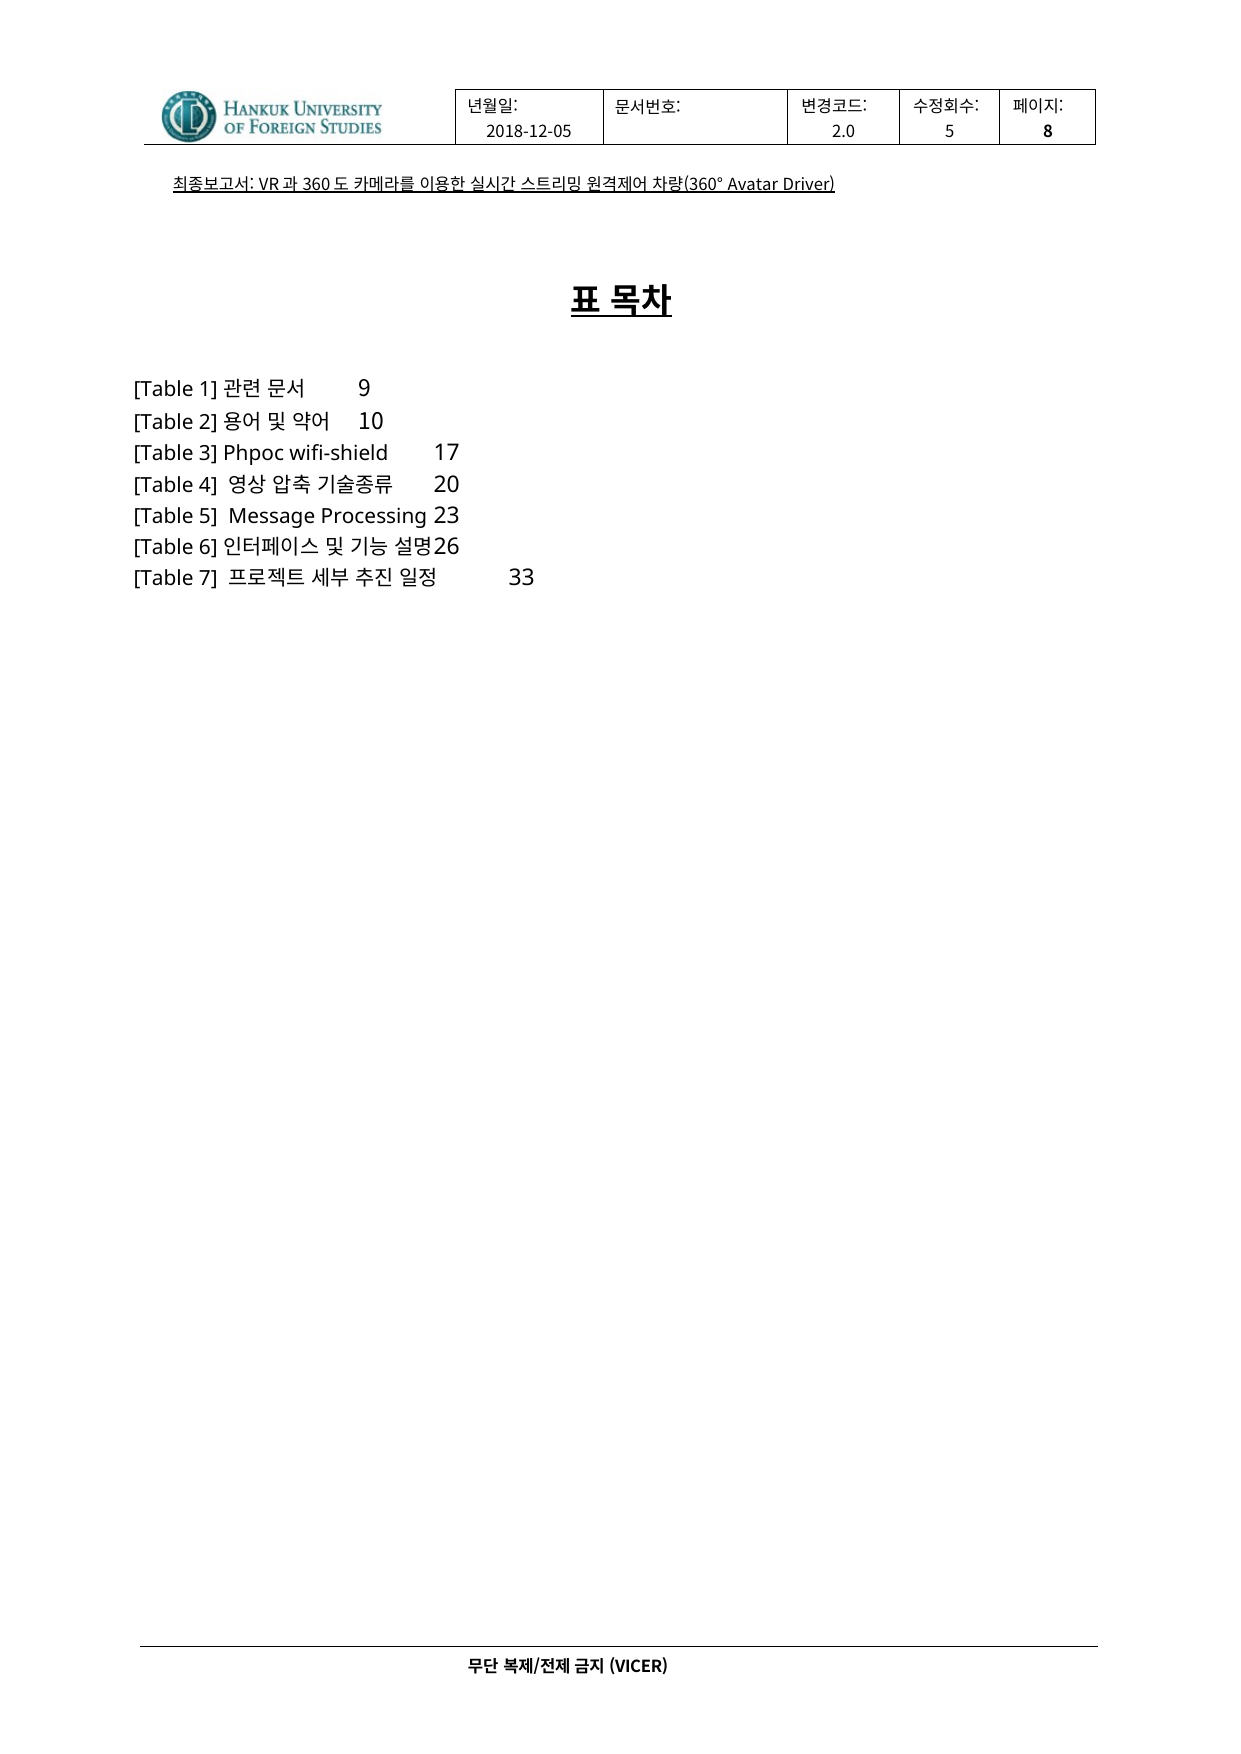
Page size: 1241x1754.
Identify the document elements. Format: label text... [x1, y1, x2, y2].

text [Table 4] 영상 압축 기술종류 20 [133, 468, 1109, 499]
text [Table 2] 용어 및 약어 10 [133, 403, 1109, 436]
text [Table 7] 프로젝트 세부 추진 일정 33 [133, 561, 1109, 593]
text [Table 6] 인터페이스 및 기능 설명 26 [133, 530, 1109, 561]
text [Table 3] Phpoc wifi-shield 17 [133, 436, 1109, 468]
text 표 목차 [133, 273, 1109, 322]
text [Table 1] 관련 문서 9 [133, 370, 1109, 403]
picture [161, 89, 383, 143]
text [Table 5] Message Processing 23 [133, 499, 1109, 530]
